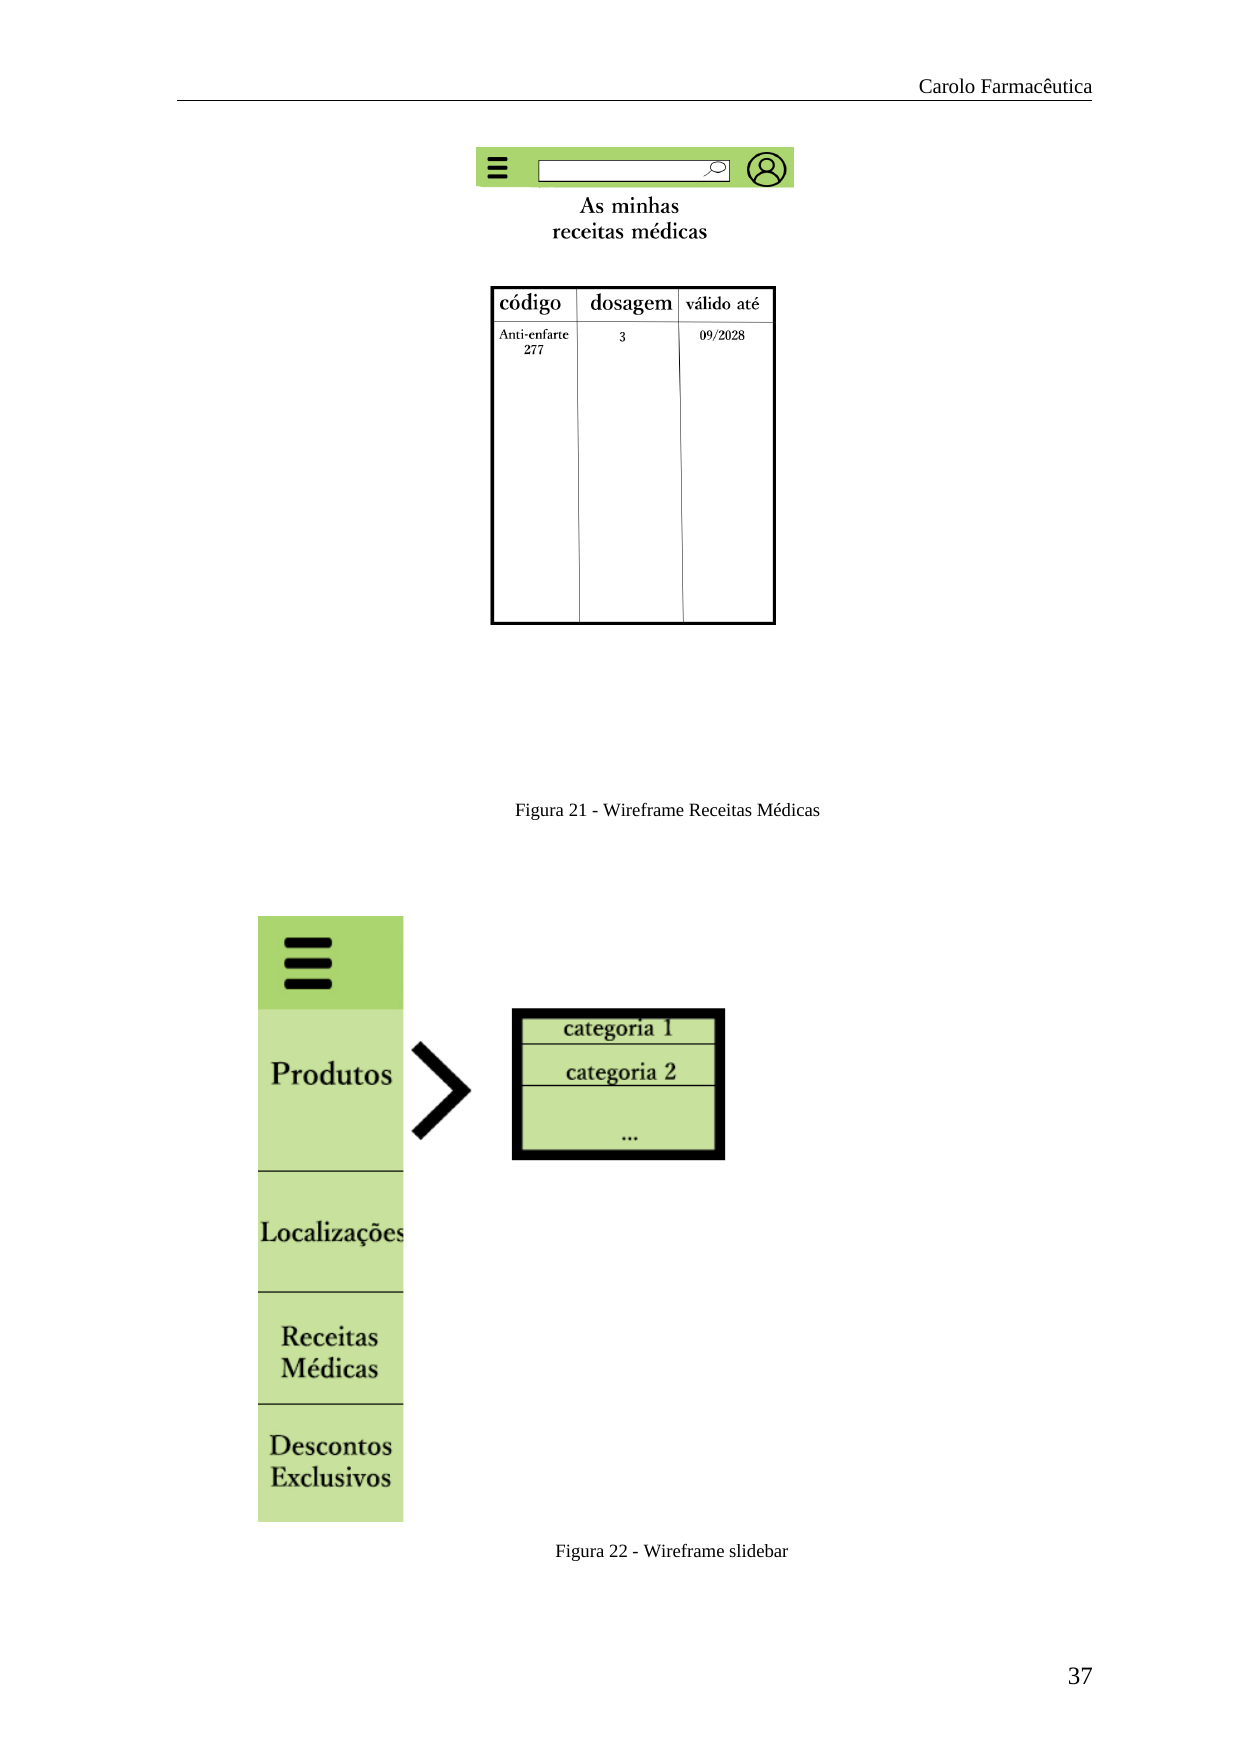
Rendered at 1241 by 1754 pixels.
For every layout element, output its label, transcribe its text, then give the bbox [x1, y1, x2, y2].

picture [476, 147, 794, 784]
text Figura 21 - Wireframe Receitas Médicas [515, 799, 820, 821]
text Figura 22 - Wireframe slidebar [555, 1539, 788, 1561]
picture [258, 916, 1012, 1522]
